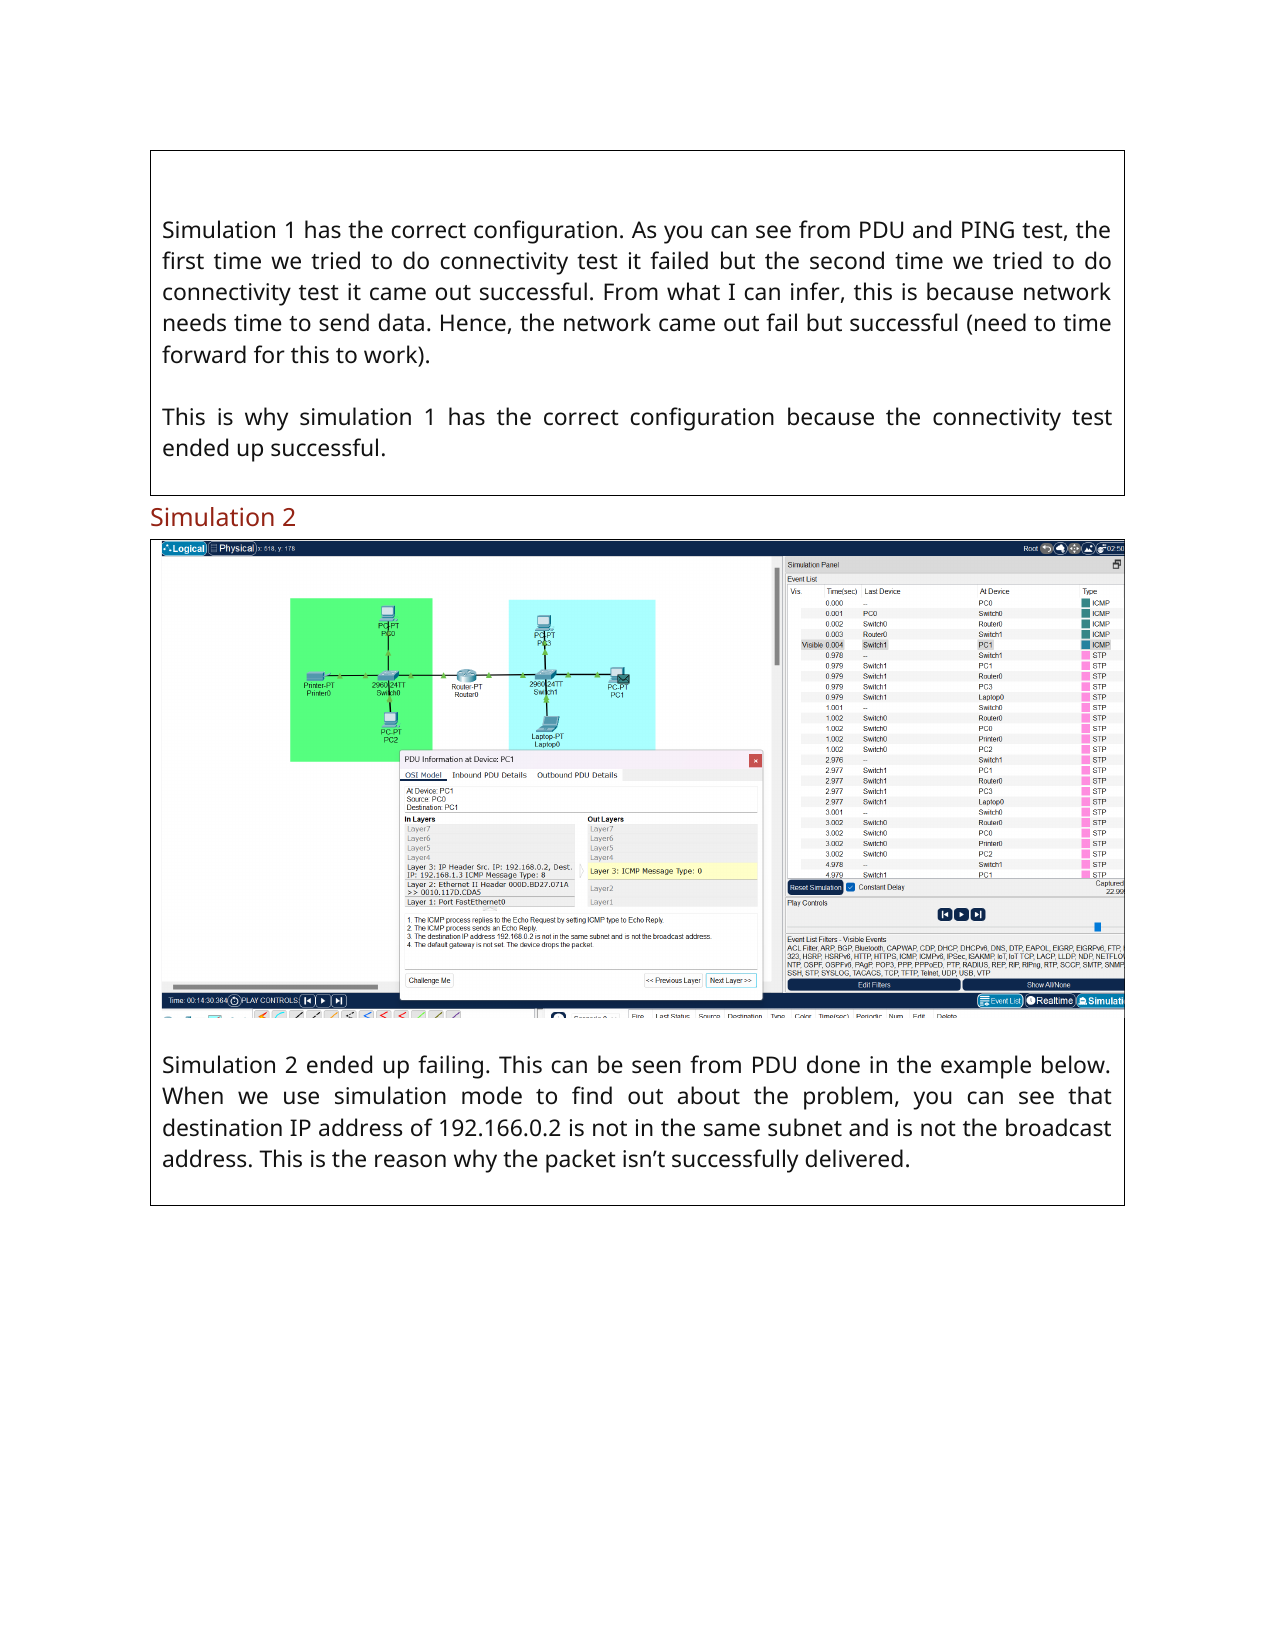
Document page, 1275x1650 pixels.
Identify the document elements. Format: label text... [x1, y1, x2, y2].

subtitle Simulation 2 [150, 500, 1125, 534]
picture [1079, 998, 1086, 1004]
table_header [151, 151, 1124, 495]
table_header Simulation 2 ended up failing. This can be seen from PDU done in the example below. When we use simulation mode to find out about the problem, you can see that destination IP address of 192.166.0.2 is not in the same subnet and is not the broadcast address. This is the reason why the packet isn’t successfully delivered. [151, 540, 1124, 1205]
picture [161, 540, 1125, 1018]
